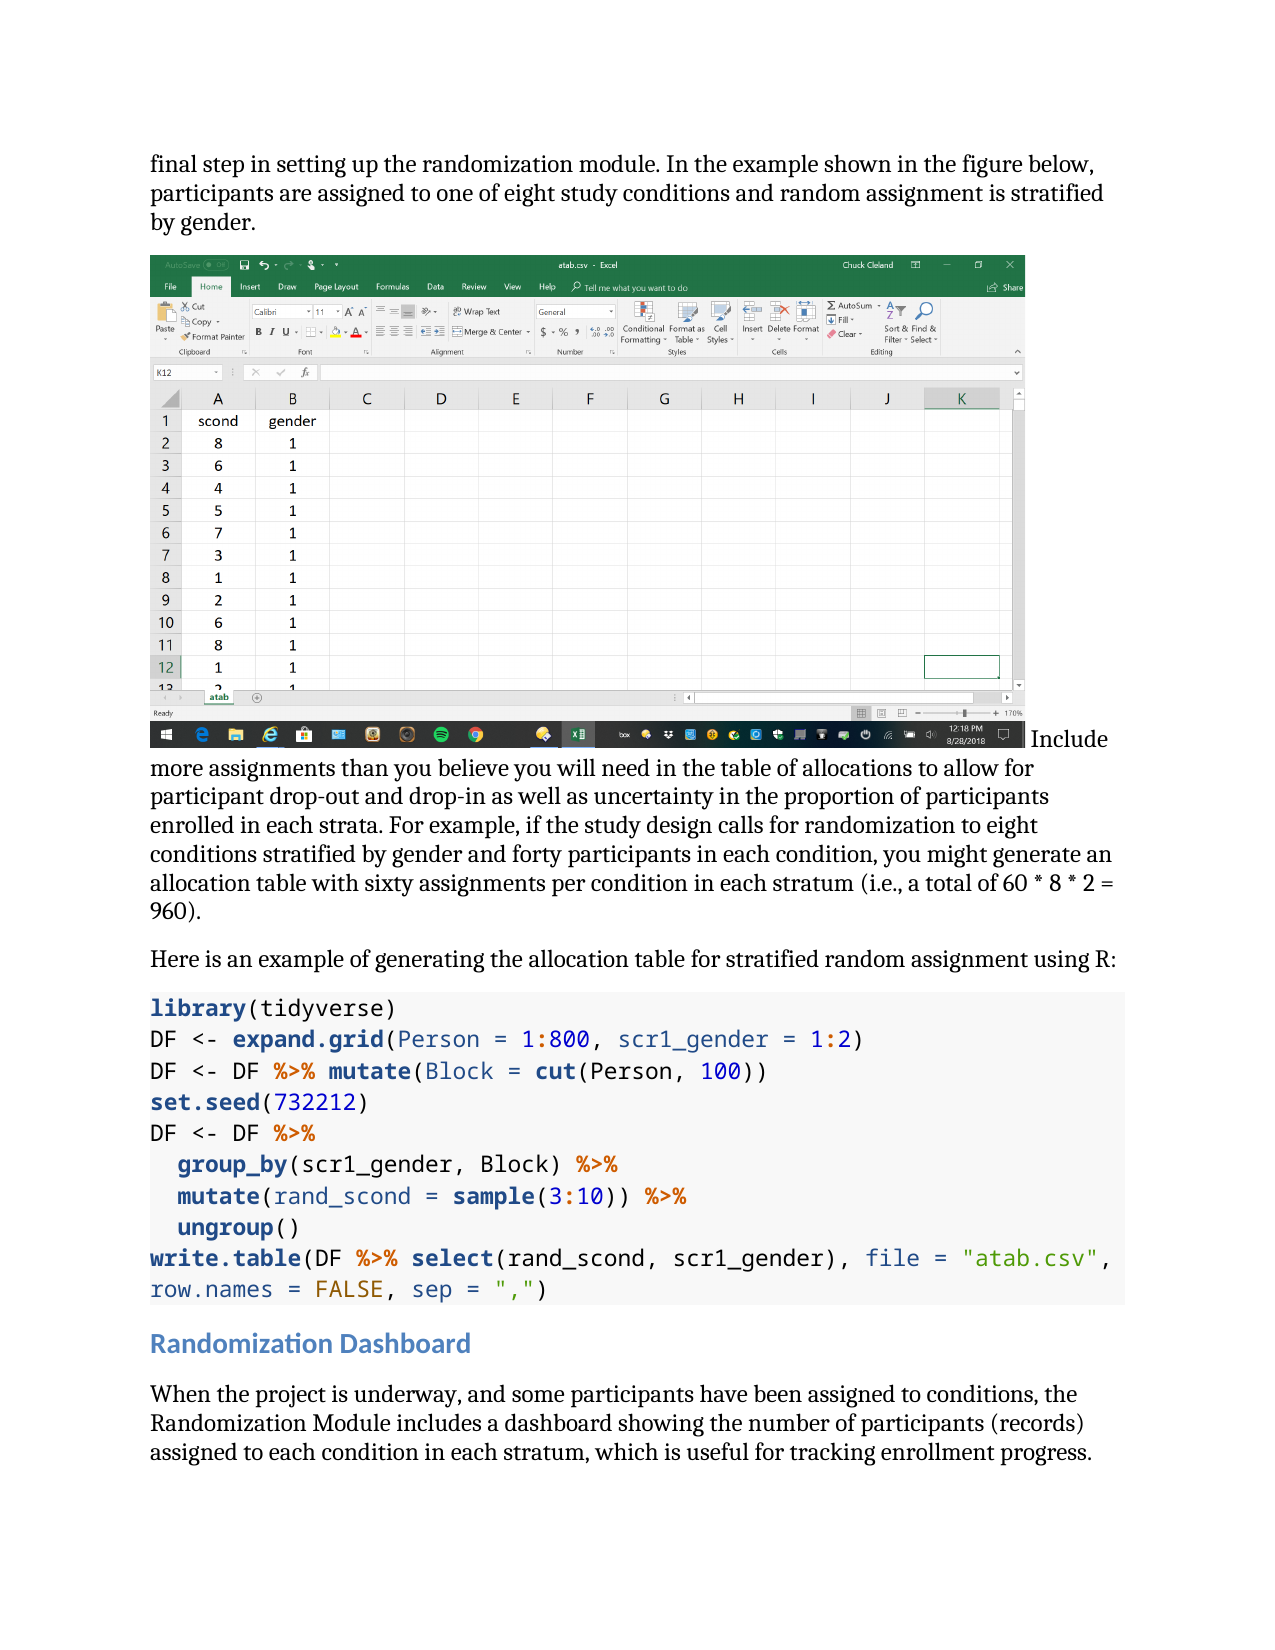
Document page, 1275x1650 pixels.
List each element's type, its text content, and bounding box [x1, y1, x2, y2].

text When the project is underway, and some participants have been assigned to conditions, the Randomization Module includes a dashboard showing the number of participants (records) assigned to each condition in each stratum, which is useful for tracking enrollment progress. [150, 1380, 1125, 1466]
subtitle Randomization Dashboard [150, 1326, 1125, 1361]
text library(tidyverse) DF <- expand.grid(Person = 1:800, scr1_gender = 1:2) DF <- DF %>% mutate(Block = cut(Person, 100)) set.seed(732212) DF <- DF %>% group_by(scr1_gender, Block) %>% mutate(rand_scond = sample(3:10)) %>% ungroup() write.table(DF %>% select(rand_scond, scr1_gender), file = "atab.csv", row.names = FALSE, sep = ",") [150, 992, 1125, 1305]
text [150, 150, 1125, 236]
picture [150, 255, 1025, 748]
text Here is an example of generating the allocation table for stratified random assignment using R: [150, 945, 1125, 973]
